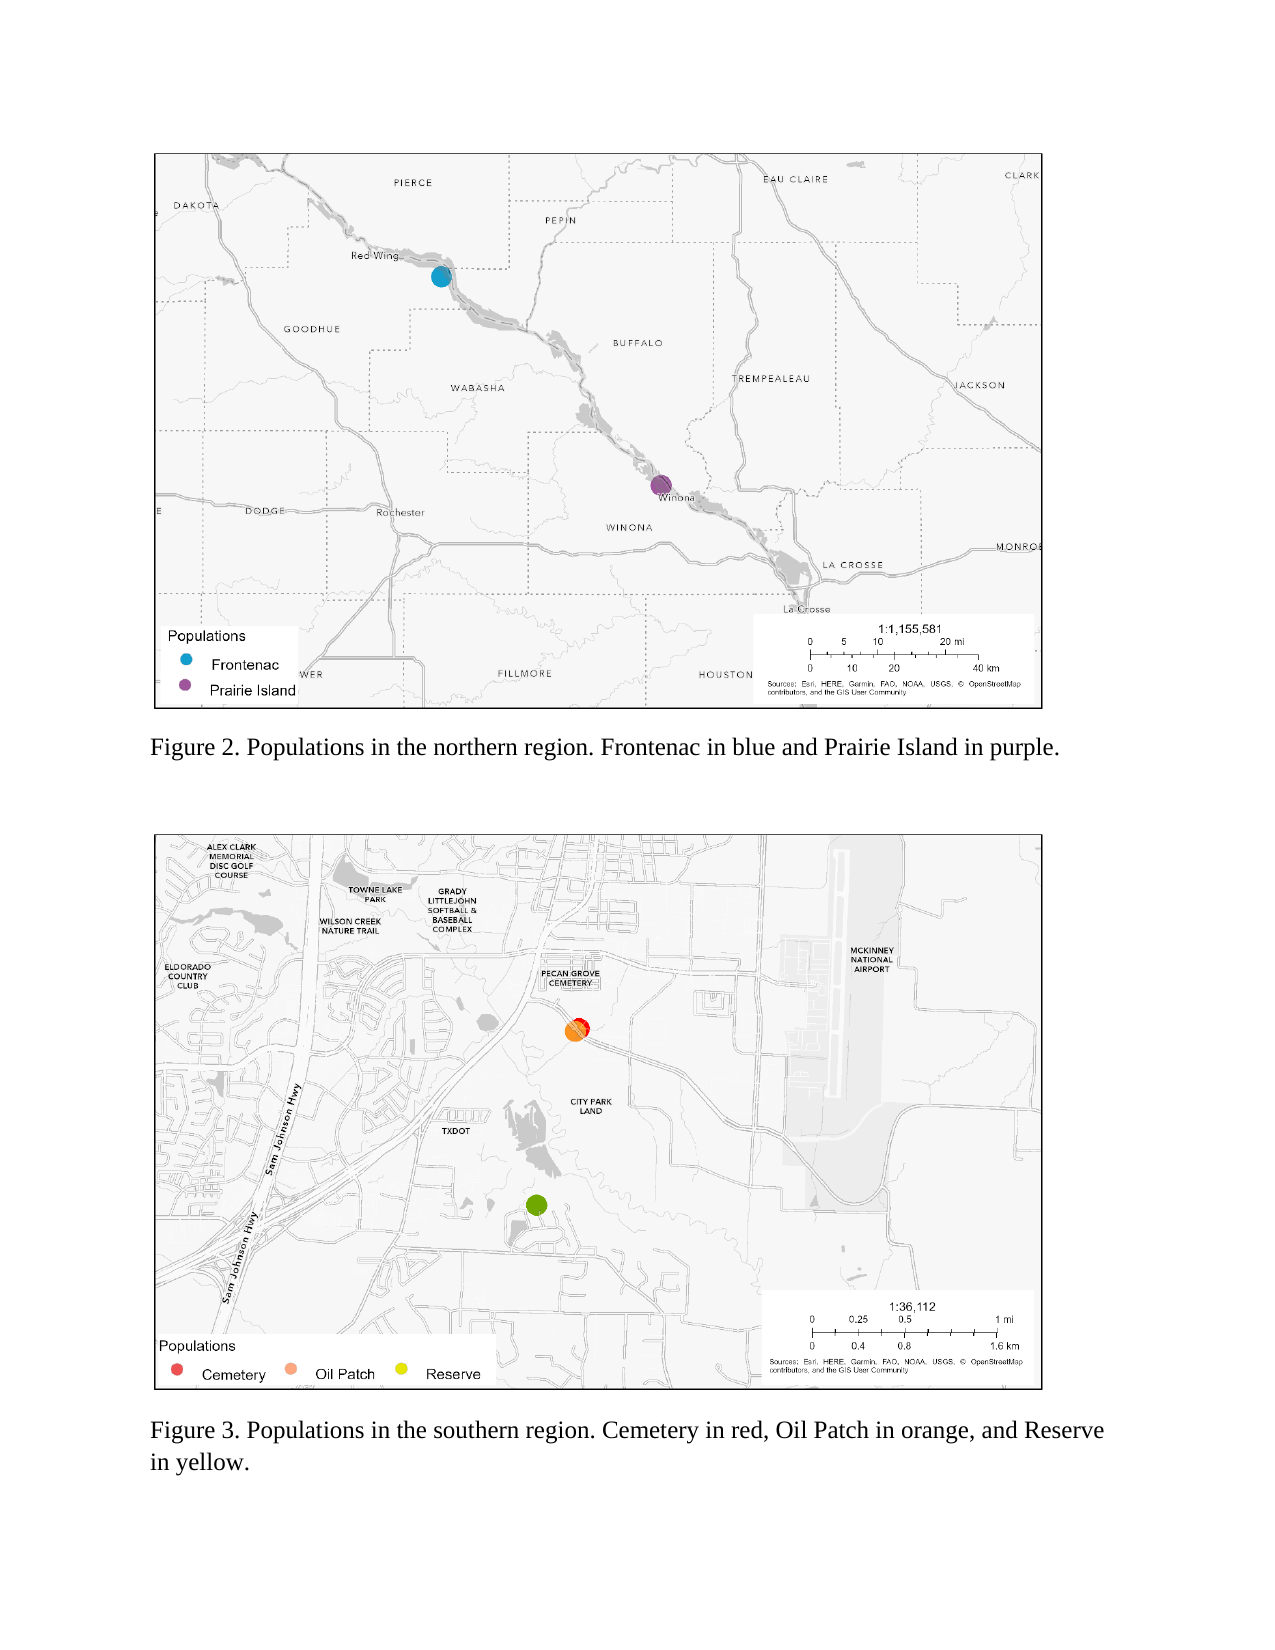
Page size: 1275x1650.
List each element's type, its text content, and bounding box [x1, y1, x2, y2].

picture [150, 150, 1045, 714]
text Figure 3. Populations in the southern region. Cemetery in red, Oil Patch in orange, and Reserve in yellow. [150, 1416, 1125, 1475]
text Figure 2. Populations in the northern region. Frontenac in blue and Prairie Island in purple. [150, 732, 1125, 761]
picture [150, 827, 1048, 1396]
